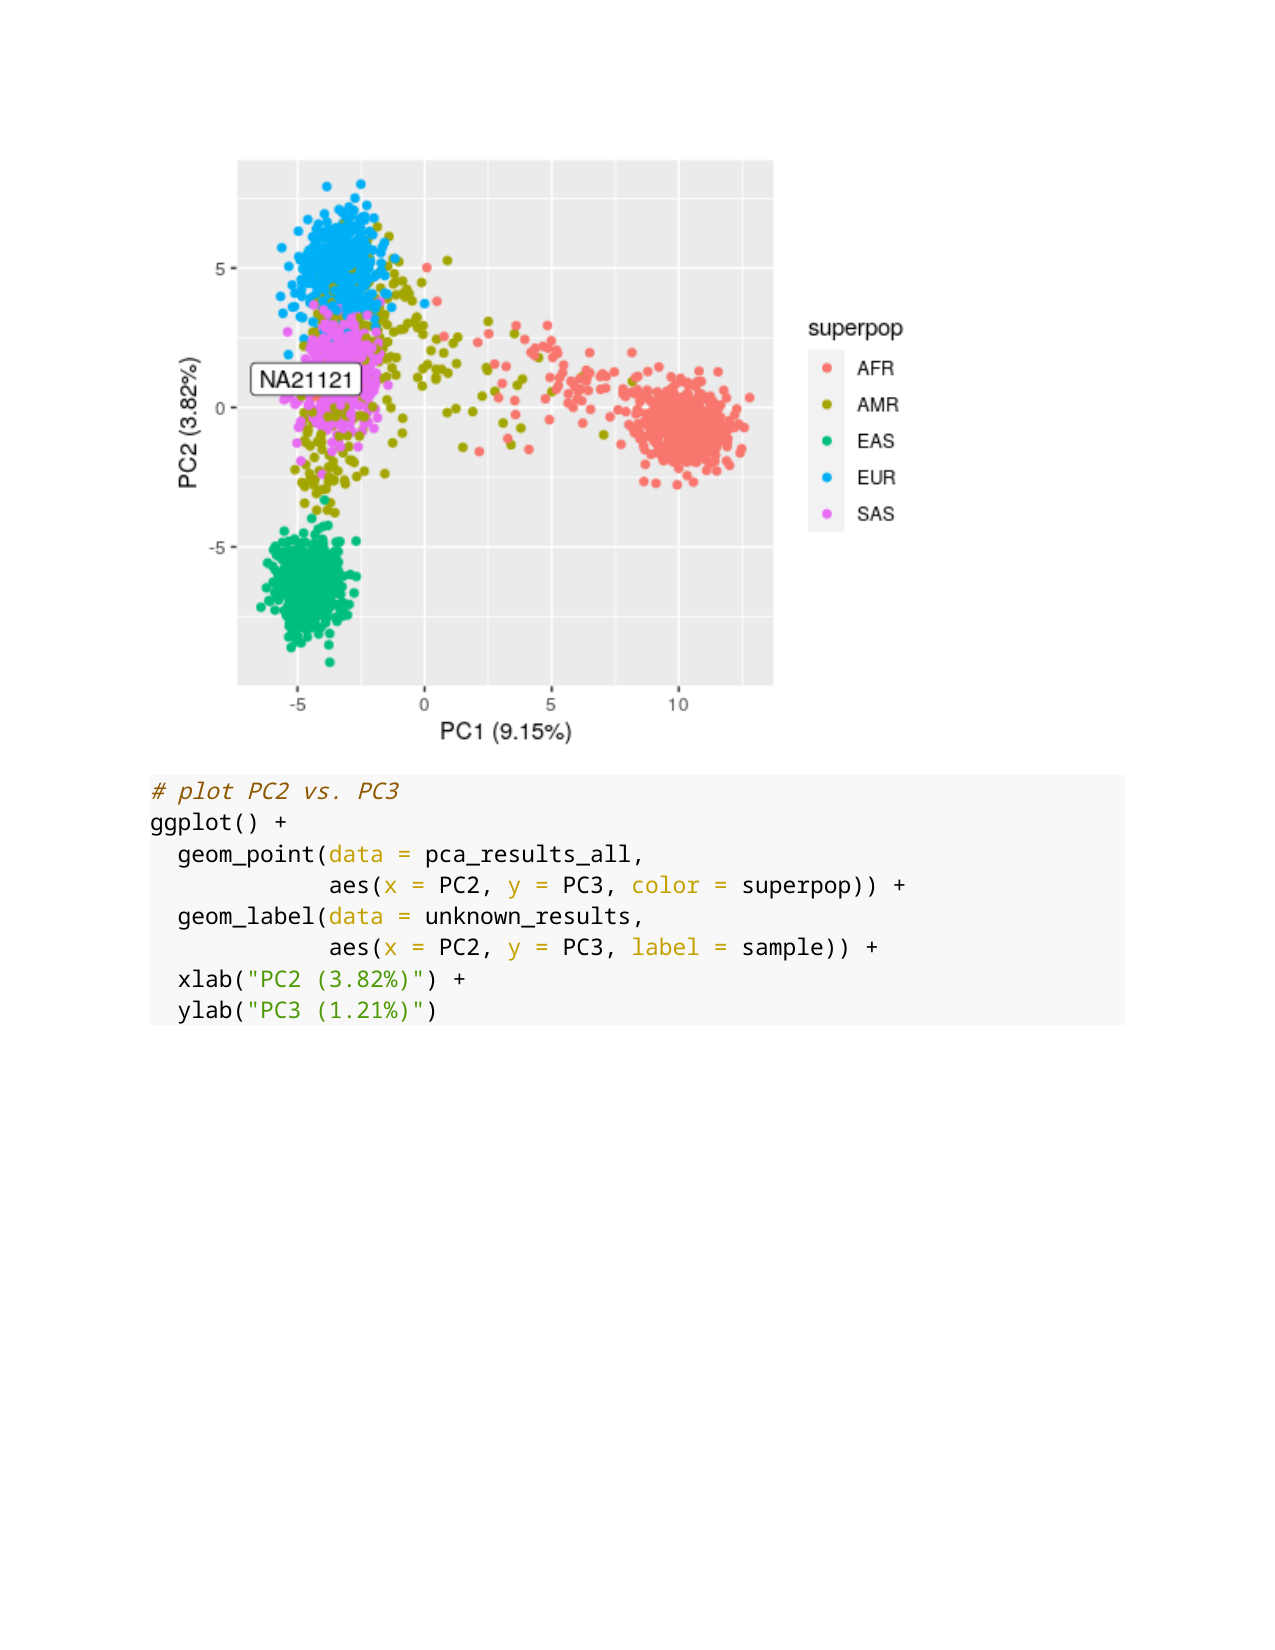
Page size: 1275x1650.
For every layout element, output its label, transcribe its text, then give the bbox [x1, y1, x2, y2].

picture [168, 150, 927, 757]
text # plot PC2 vs. PC3 ggplot() + geom_point(data = pca_results_all, aes(x = PC2, y = PC3, color = superpop)) + geom_label(data = unknown_results, aes(x = PC2, y = PC3, label = sample)) + xlab("PC2 (3.82%)") + ylab("PC3 (1.21%)") [287, 775, 1125, 1025]
